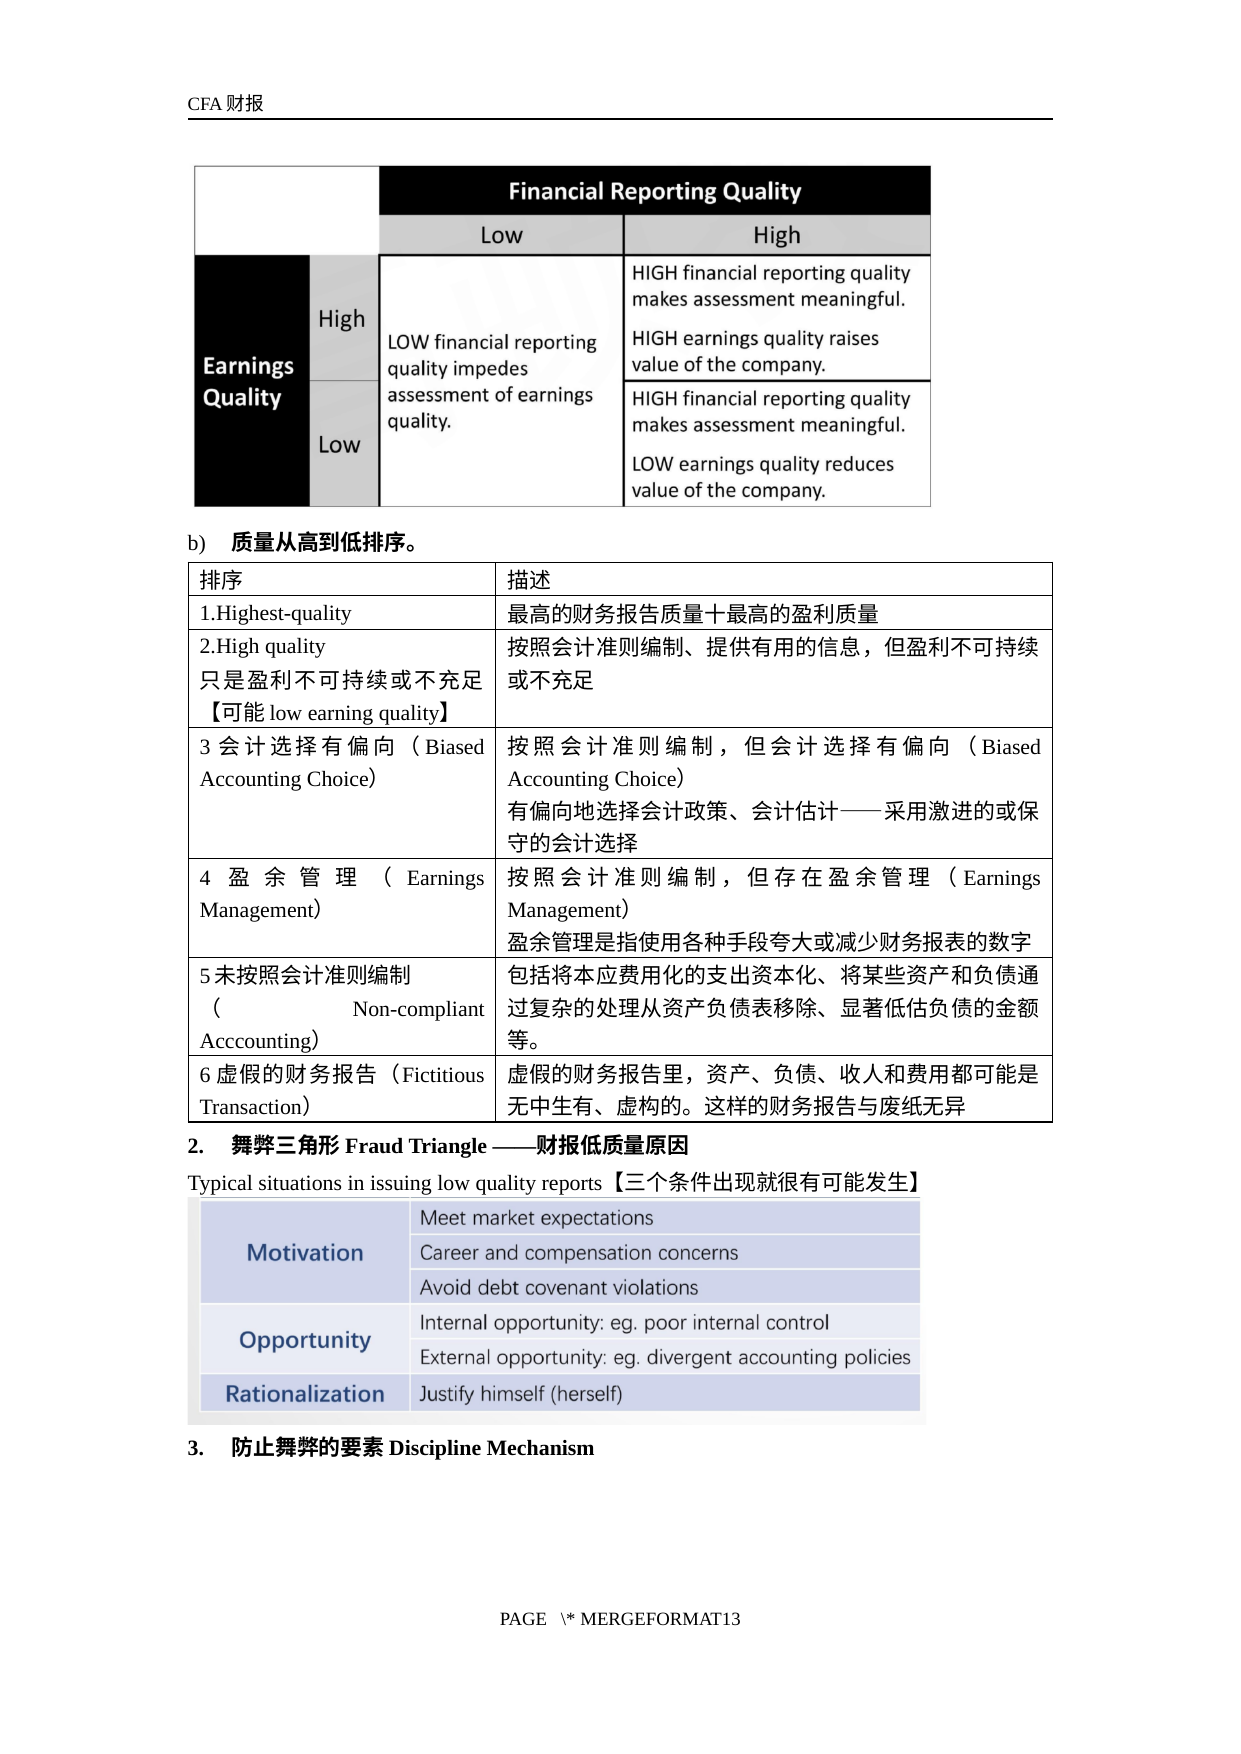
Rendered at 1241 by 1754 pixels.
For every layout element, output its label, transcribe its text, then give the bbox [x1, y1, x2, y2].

table_cell 4盈余管理（Earnings Management） [189, 859, 495, 957]
table_cell 6虚假的财务报告（Fictitious Transaction） [189, 1056, 495, 1121]
subtitle 防止舞弊的要素Discipline Mechanism [187, 1429, 1053, 1462]
picture [187, 162, 937, 515]
table_cell 3会计选择有偏向（Biased Accounting Choice） [189, 728, 495, 858]
table_header 排序 [189, 563, 495, 595]
table_cell 2.High quality 只是盈利不可持续或不充足【可能low earning quality】 [189, 630, 495, 727]
table_cell 最高的财务报告质量十最高的盈利质量 [496, 596, 1052, 629]
subtitle 舞弊三角形Fraud Triangle ——财报低质量原因 [187, 1127, 1053, 1160]
subtitle 质量从高到低排序。 [187, 524, 1053, 557]
table_cell 按照会计准则编制、提供有用的信息，但盈利不可持续或不充足 [496, 630, 1052, 727]
table_header 描述 [496, 563, 1052, 595]
table_cell 虚假的财务报告里，资产、负债、收人和费用都可能是无中生有、虚构的。这样的财务报告与废纸无异 [496, 1056, 1052, 1121]
table_cell 1.Highest-quality [189, 596, 495, 629]
table_cell 5未按照会计准则编制 （Non-compliant Acccounting） [189, 958, 495, 1055]
table_cell 包括将本应费用化的支出资本化、将某些资产和负债通过复杂的处理从资产负债表移除、显著低估负债的金额等。 [496, 958, 1052, 1055]
table_cell 按照会计准则编制，但会计选择有偏向（Biased Accounting Choice） 有偏向地选择会计政策、会计估计——采用激进的或保守的会计选择 [496, 728, 1052, 858]
picture [187, 1197, 927, 1425]
table_cell 按照会计准则编制，但存在盈余管理（Earnings Management） 盈余管理是指使用各种手段夸大或减少财务报表的数字 [496, 859, 1052, 957]
text Typical situations in issuing low quality reports【三个条件出现就很有可能发生】 [187, 1164, 1053, 1197]
